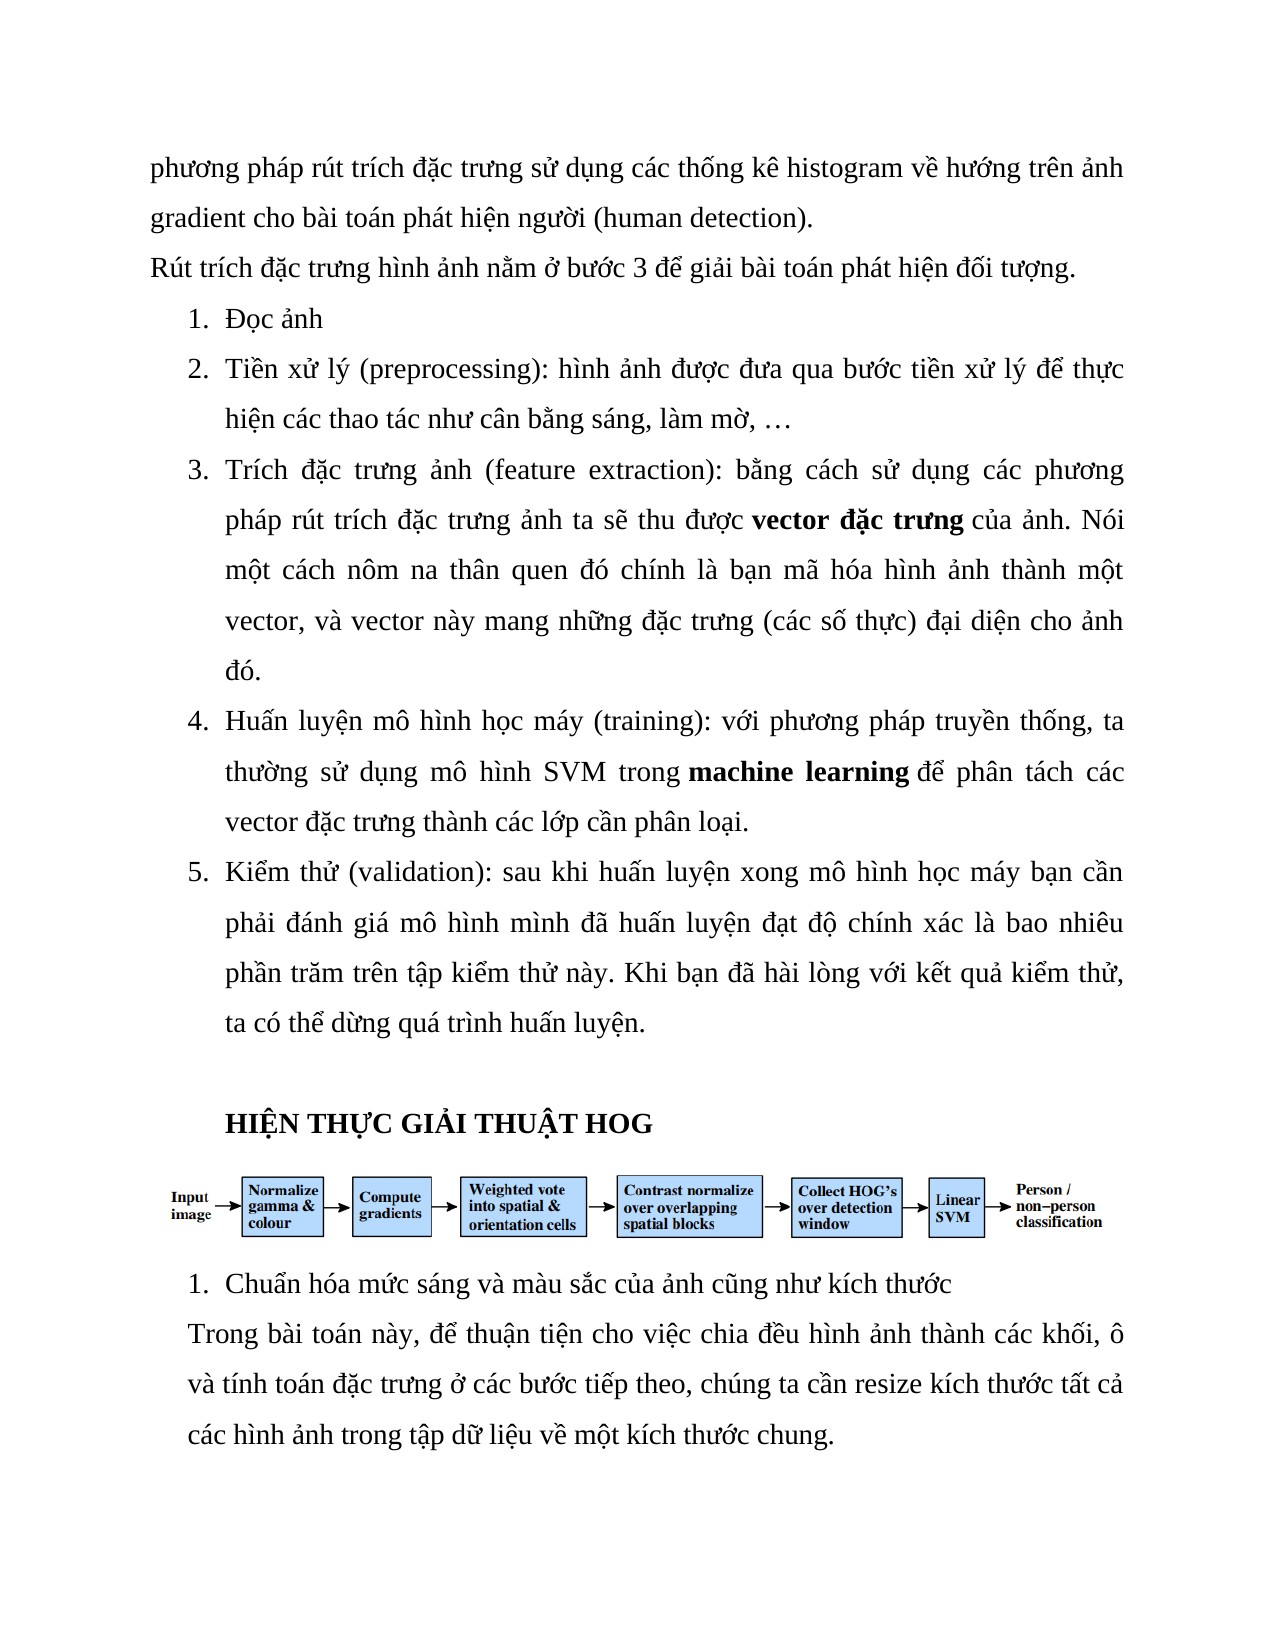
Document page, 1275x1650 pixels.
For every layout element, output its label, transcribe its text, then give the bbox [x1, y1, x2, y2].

list Đọc ảnh [187, 301, 1125, 334]
text Rút trích đặc trưng hình ảnh nằm ở bước 3 để giải bài toán phát hiện đối tượng. [150, 251, 1125, 284]
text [150, 150, 1125, 234]
list Trích đặc trưng ảnh (feature extraction): bằng cách sử dụng các phương pháp rút trích đặc trưng ảnh ta sẽ thu được vector đặc trưng của ảnh. Nói một cách nôm na thân quen đó chính là bạn mã hóa hình ảnh thành một vector, và vector này mang những đặc trưng (các số thực) đại diện cho ảnh đó. [187, 452, 1125, 687]
list Chuẩn hóa mức sáng và màu sắc của ảnh cũng như kích thước [187, 1266, 1125, 1299]
text HIỆN THỰC GIẢI THUẬT HOG [150, 1106, 1125, 1139]
list Kiểm thử (validation): sau khi huấn luyện xong mô hình học máy bạn cần phải đánh giá mô hình mình đã huấn luyện đạt độ chính xác là bao nhiêu phần trăm trên tập kiểm thử này. Khi bạn đã hài lòng với kết quả kiểm thử, ta có thể dừng quá trình huấn luyện. [187, 854, 1125, 1039]
picture [150, 1156, 1125, 1252]
text Trong bài toán này, để thuận tiện cho việc chia đều hình ảnh thành các khối, ô và tính toán đặc trưng ở các bước tiếp theo, chúng ta cần resize kích thước tất cả các hình ảnh trong tập dữ liệu về một kích thước chung. [187, 1381, 1125, 1451]
list Tiền xử lý (preprocessing): hình ảnh được đưa qua bước tiền xử lý để thực hiện các thao tác như cân bằng sáng, làm mờ, … [187, 351, 1125, 435]
text Trong bài toán này, để thuận tiện cho việc chia đều hình ảnh thành các khối, ô và tính toán đặc trưng ở các bước tiếp theo, chúng ta cần resize kích thước tất cả các hình ảnh trong tập dữ liệu về một kích thước chung. [187, 1316, 1125, 1380]
list Huấn luyện mô hình học máy (training): với phương pháp truyền thống, ta thường sử dụng mô hình SVM trong machine learning để phân tách các vector đặc trưng thành các lớp cần phân loại. [187, 703, 1125, 838]
